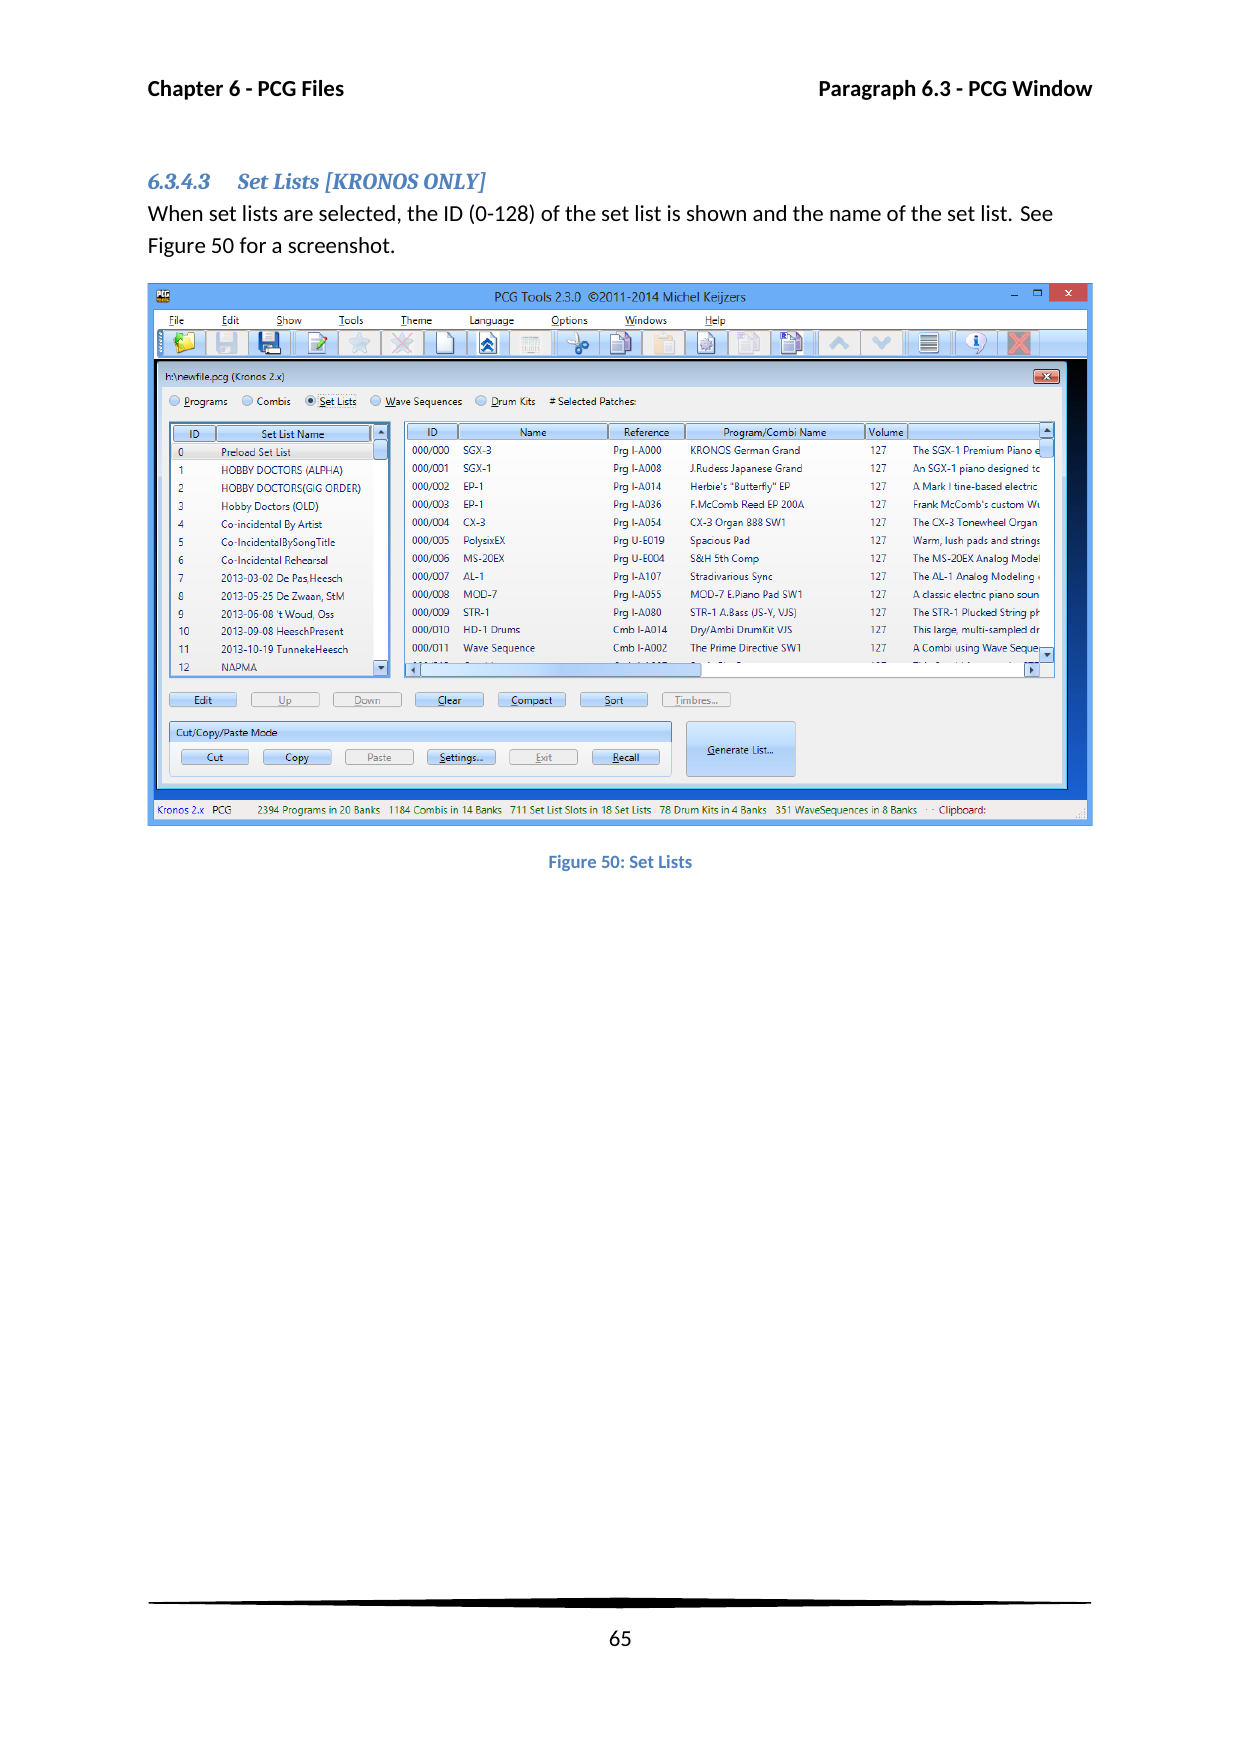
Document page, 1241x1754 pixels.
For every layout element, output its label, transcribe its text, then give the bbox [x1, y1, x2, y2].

picture [147, 283, 1093, 826]
subtitle Set Lists [KRONOS ONLY] [148, 168, 1093, 195]
